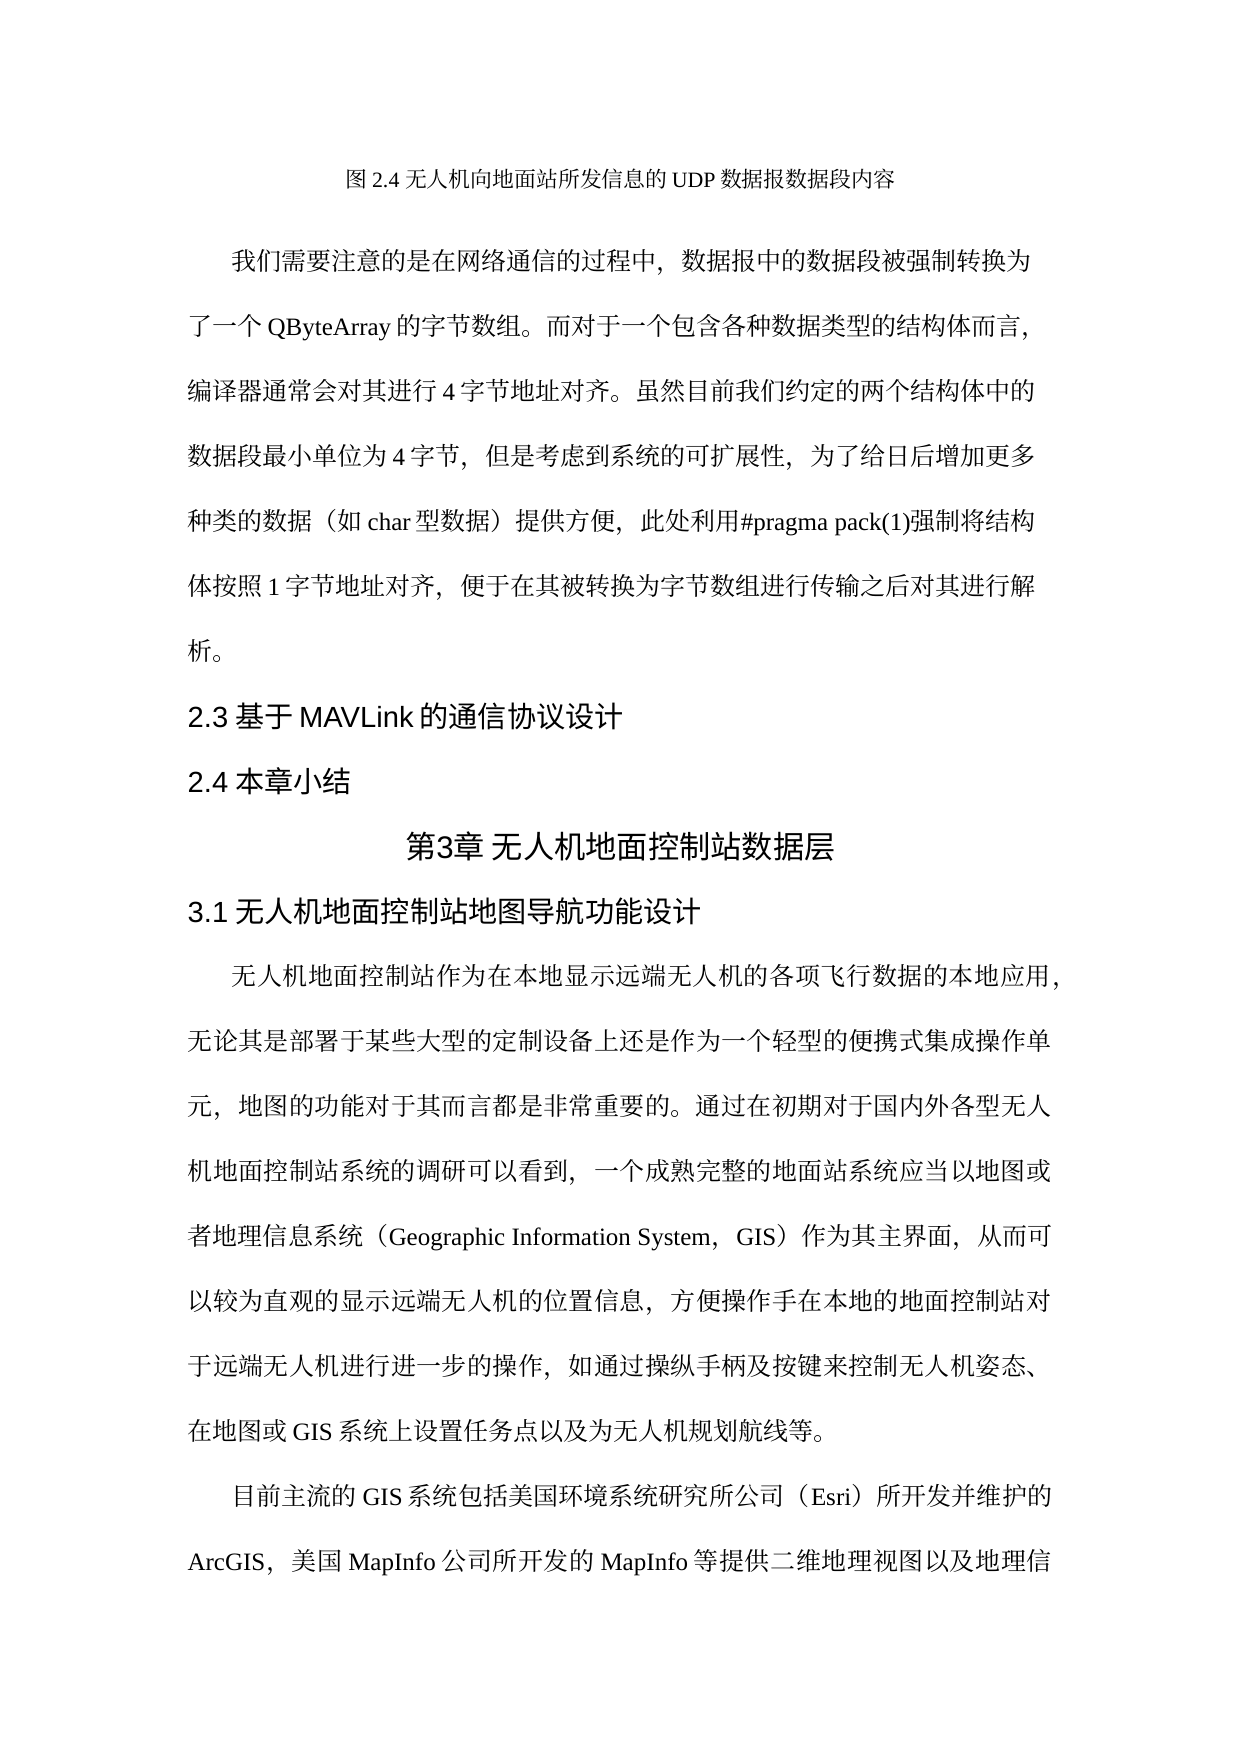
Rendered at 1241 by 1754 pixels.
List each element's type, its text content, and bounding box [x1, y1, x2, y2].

list 无人机地面控制站数据层 [187, 812, 1053, 877]
text 我们需要注意的是在网络通信的过程中，数据报中的数据段被强制转换为了一个QByteArray的字节数组。而对于一个包含各种数据类型的结构体而言，编译器通常会对其进行4字节地址对齐。虽然目前我们约定的两个结构体中的数据段最小单位为4字节，但是考虑到系统的可扩展性，为了给日后增加更多种类的数据（如char型数据）提供方便，此处利用#pragma pack(1)强制将结构体按照1字节地址对齐，便于在其被转换为字节数组进行传输之后对其进行解析。 [187, 227, 1053, 682]
list 本章小结 [187, 747, 1053, 812]
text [187, 1462, 1053, 1592]
text 无人机地面控制站作为在本地显示远端无人机的各项飞行数据的本地应用，无论其是部署于某些大型的定制设备上还是作为一个轻型的便携式集成操作单元，地图的功能对于其而言都是非常重要的。通过在初期对于国内外各型无人机地面控制站系统的调研可以看到，一个成熟完整的地面站系统应当以地图或者地理信息系统（Geographic Information System，GIS）作为其主界面，从而可以较为直观的显示远端无人机的位置信息，方便操作手在本地的地面控制站对于远端无人机进行进一步的操作，如通过操纵手柄及按键来控制无人机姿态、在地图或GIS系统上设置任务点以及为无人机规划航线等。 [187, 942, 1053, 1462]
list 无人机地面控制站地图导航功能设计 [187, 877, 1053, 942]
list 基于MAVLink的通信协议设计 [187, 682, 1053, 747]
text 图2.4 无人机向地面站所发信息的UDP数据报数据段内容 [187, 162, 1053, 194]
